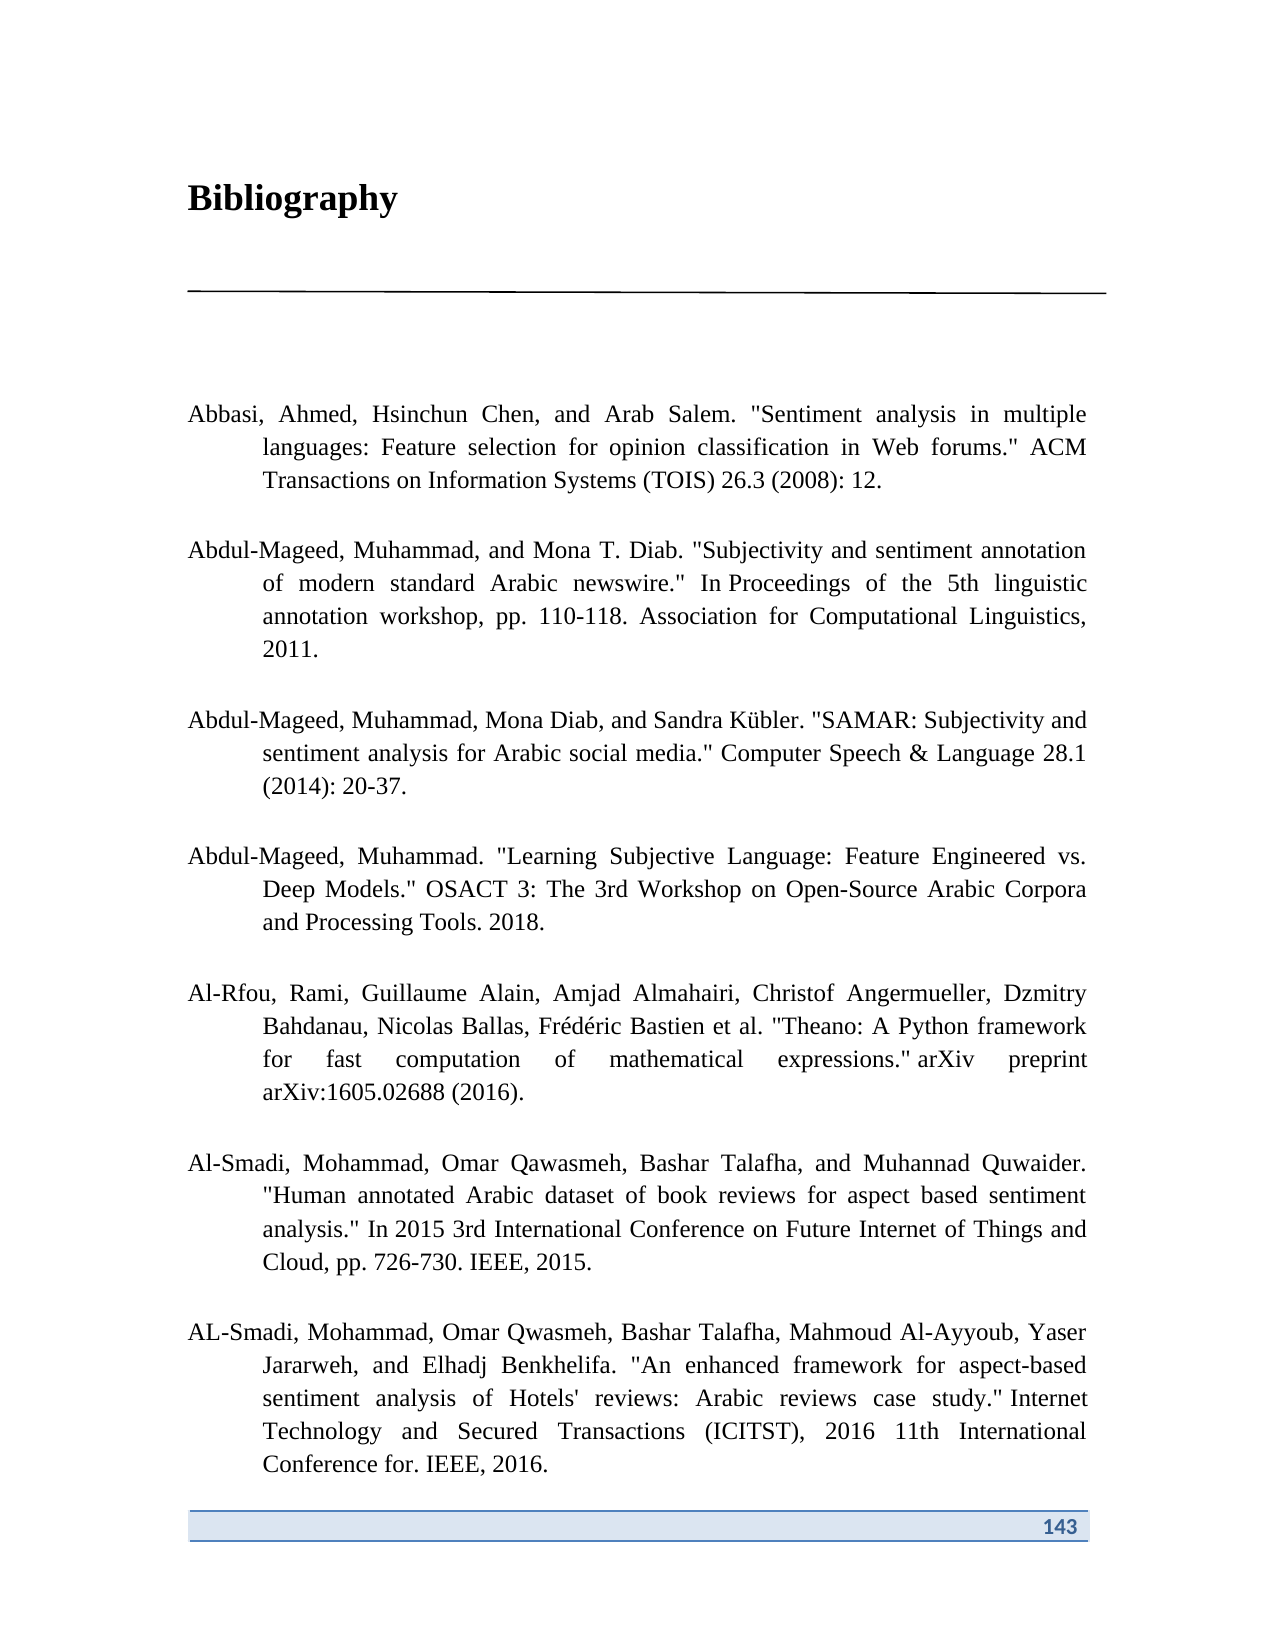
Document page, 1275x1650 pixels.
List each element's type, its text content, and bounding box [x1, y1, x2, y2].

text Abdul-Mageed, Muhammad, and Mona T. Diab. "Subjectivity and sentiment annotation of modern standard Arabic newswire." In Proceedings of the 5th linguistic annotation workshop, pp. 110-118. Association for Computational Linguistics, 2011. [187, 535, 1087, 663]
text Al-Rfou, Rami, Guillaume Alain, Amjad Almahairi, Christof Angermueller, Dzmitry Bahdanau, Nicolas Ballas, Frédéric Bastien et al. "Theano: A Python framework for fast computation of mathematical expressions." arXiv preprint arXiv:1605.02688 (2016). [187, 978, 1087, 1106]
text Abdul-Mageed, Muhammad. "Learning Subjective Language: Feature Engineered vs. Deep Models." OSACT 3: The 3rd Workshop on Open-Source Arabic Corpora and Processing Tools. 2018. [187, 841, 1087, 936]
text AL-Smadi, Mohammad, Omar Qwasmeh, Bashar Talafha, Mahmoud Al-Ayyoub, Yaser Jararweh, and Elhadj Benkhelifa. "An enhanced framework for aspect-based sentiment analysis of Hotels' reviews: Arabic reviews case study." Internet Technology and Secured Transactions (ICITST), 2016 11th International Conference for. IEEE, 2016. [187, 1317, 1087, 1478]
text Abdul-Mageed, Muhammad, Mona Diab, and Sandra Kübler. "SAMAR: Subjectivity and sentiment analysis for Arabic social media." Computer Speech & Language 28.1 (2014): 20-37. [187, 705, 1087, 800]
text Al-Smadi, Mohammad, Omar Qawasmeh, Bashar Talafha, and Muhannad Quwaider. "Human annotated Arabic dataset of book reviews for aspect based sentiment analysis." In 2015 3rd International Conference on Future Internet of Things and Cloud, pp. 726-730. IEEE, 2015. [187, 1148, 1087, 1275]
subtitle Bibliography [187, 175, 1087, 218]
text Abbasi, Ahmed, Hsinchun Chen, and Arab Salem. "Sentiment analysis in multiple languages: Feature selection for opinion classification in Web forums." ACM Transactions on Information Systems (TOIS) 26.3 (2008): 12. [187, 399, 1087, 493]
